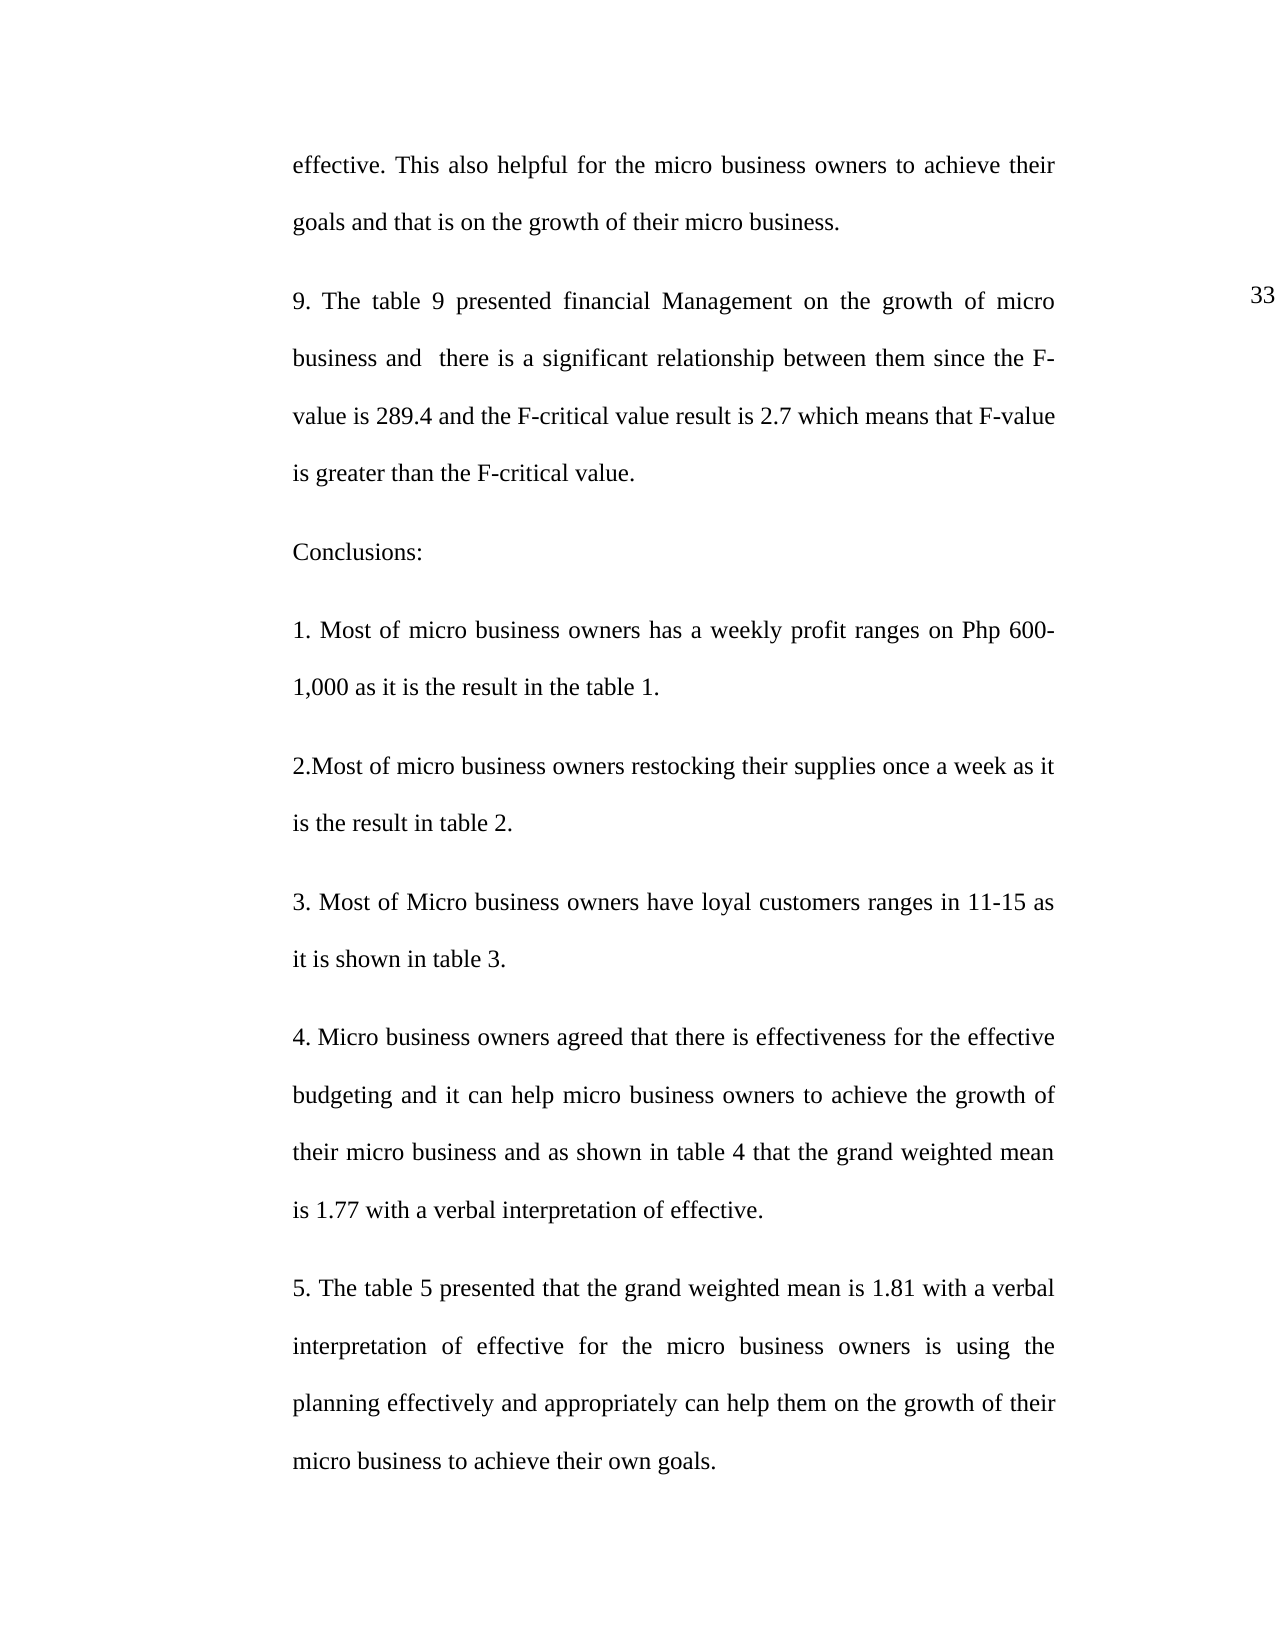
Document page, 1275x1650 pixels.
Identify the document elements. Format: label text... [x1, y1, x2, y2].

text 4. Micro business owners agreed that there is effectiveness for the effective budgeting and it can help micro business owners to achieve the growth of their micro business and as shown in table 4 that the grand weighted mean is 1.77 with a verbal interpretation of effective. [292, 1022, 1056, 1224]
text 3. Most of Micro business owners have loyal customers ranges in 11-15 as it is shown in table 3. [292, 887, 1056, 973]
text Conclusions: [292, 537, 1056, 565]
text 1. Most of micro business owners has a weekly profit ranges on Php 600-1,000 as it is the result in the table 1. [292, 615, 1056, 701]
text 9. The table 9 presented financial Management on the growth of micro business and there is a significant relationship between them since the F- value is 289.4 and the F-critical value result is 2.7 which means that F-value is greater than the F-critical value. [292, 286, 1056, 487]
text 5. The table 5 presented that the grand weighted mean is 1.81 with a verbal interpretation of effective for the micro business owners is using the planning effectively and appropriately can help them on the growth of their micro business to achieve their own goals. [292, 1273, 1056, 1474]
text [292, 150, 1056, 236]
text 2.Most of micro business owners restocking their supplies once a week as it is the result in table 2. [292, 751, 1056, 837]
